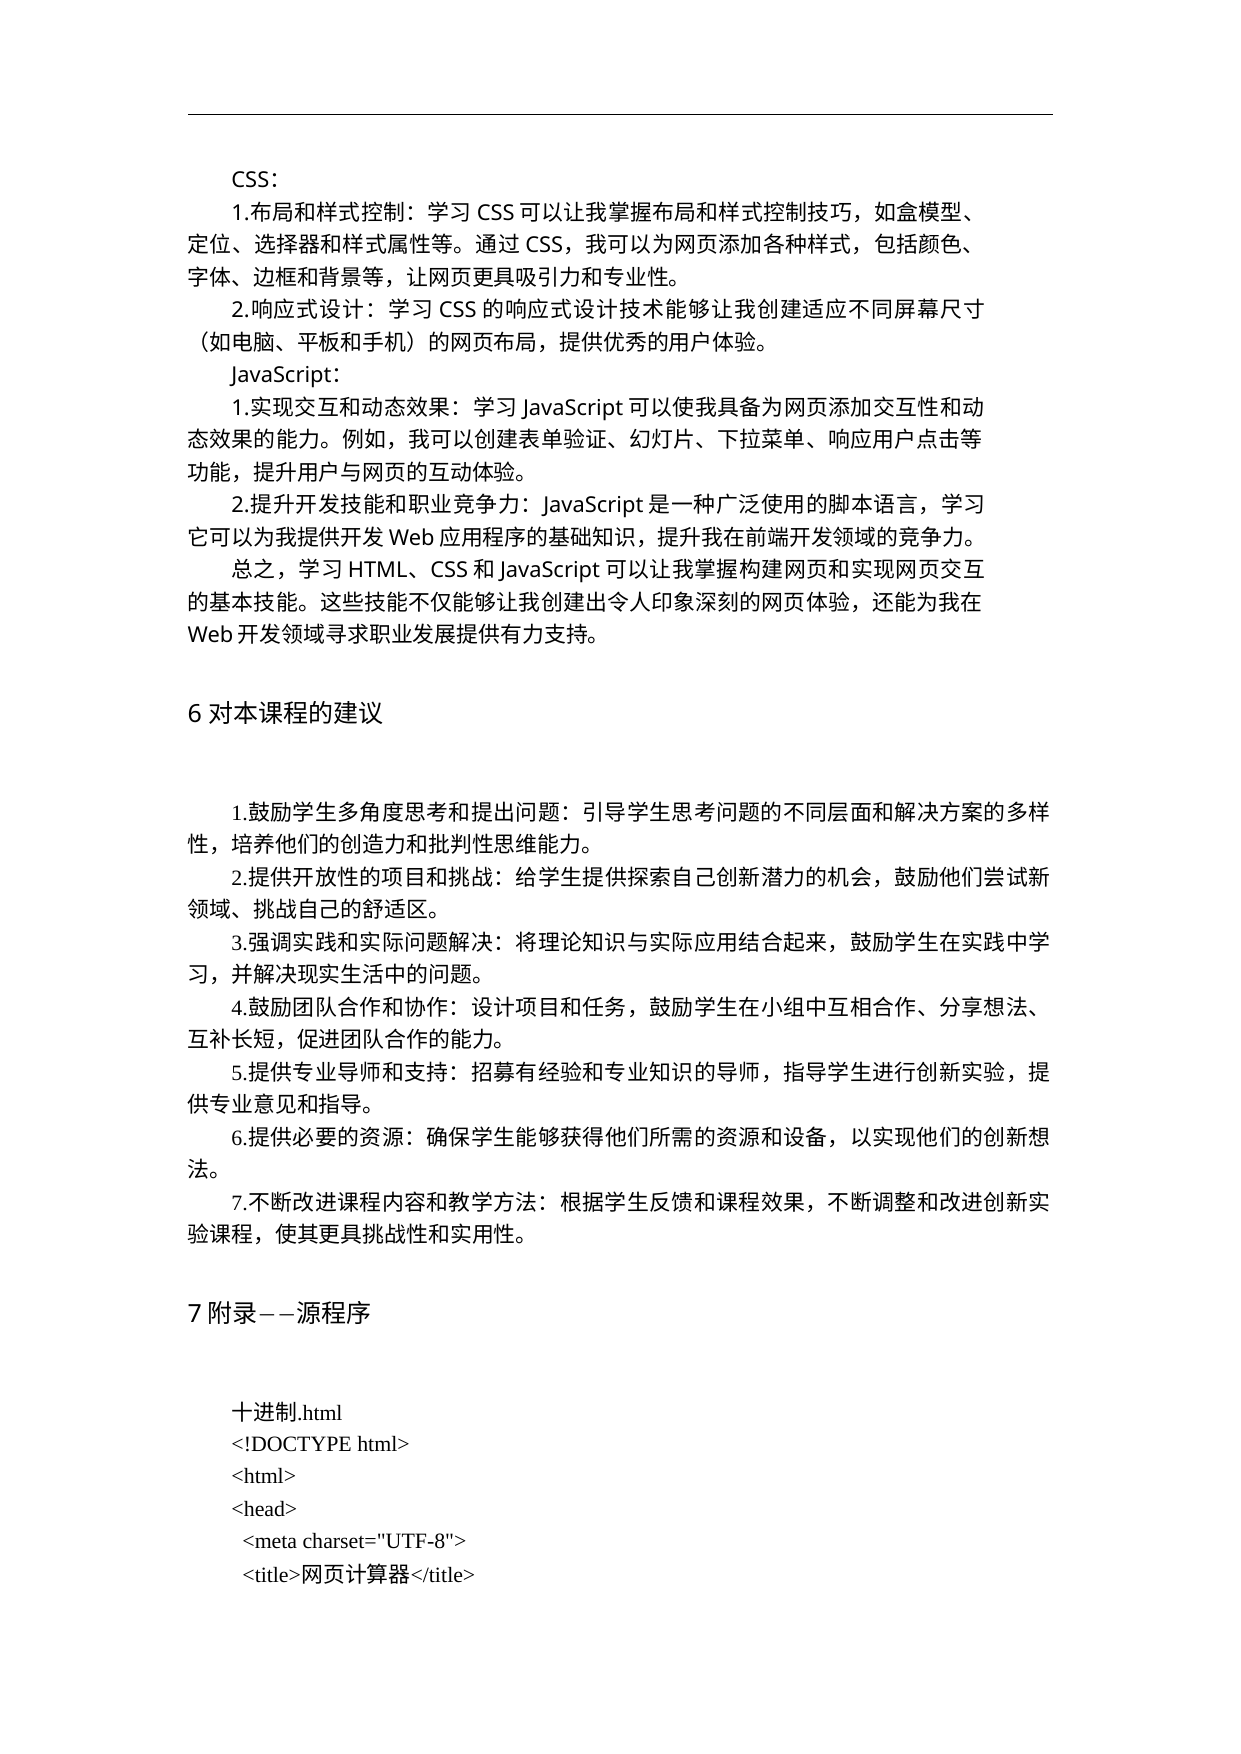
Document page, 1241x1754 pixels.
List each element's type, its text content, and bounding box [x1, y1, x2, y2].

text 2.提升开发技能和职业竞争力：JavaScript是一种广泛使用的脚本语言，学习它可以为我提供开发Web应用程序的基础知识，提升我在前端开发领域的竞争力。 [187, 487, 985, 552]
subtitle 7附录源程序 [187, 1279, 1053, 1344]
text JavaScript： [187, 357, 985, 389]
text 1.实现交互和动态效果：学习JavaScript可以使我具备为网页添加交互性和动态效果的能力。例如，我可以创建表单验证、幻灯片、下拉菜单、响应用户点击等功能，提升用户与网页的互动体验。 [187, 389, 985, 487]
text 3.强调实践和实际问题解决：将理论知识与实际应用结合起来，鼓励学生在实践中学习，并解决现实生活中的问题。 [187, 924, 1053, 989]
text 十进制.html [187, 1394, 1053, 1427]
text <meta charset="UTF-8"> [187, 1524, 1053, 1557]
text <html> [187, 1459, 1053, 1492]
text CSS： [187, 162, 985, 194]
subtitle 6 对本课程的建议 [187, 679, 1053, 744]
text <title>网页计算器</title> [187, 1557, 1053, 1589]
text <!DOCTYPE html> [187, 1427, 1053, 1459]
text 2.响应式设计：学习CSS的响应式设计技术能够让我创建适应不同屏幕尺寸（如电脑、平板和手机）的网页布局，提供优秀的用户体验。 [187, 292, 985, 357]
text 1.鼓励学生多角度思考和提出问题：引导学生思考问题的不同层面和解决方案的多样性，培养他们的创造力和批判性思维能力。 [187, 794, 1053, 859]
text 2.提供开放性的项目和挑战：给学生提供探索自己创新潜力的机会，鼓励他们尝试新领域、挑战自己的舒适区。 [187, 859, 1053, 924]
text 6.提供必要的资源：确保学生能够获得他们所需的资源和设备，以实现他们的创新想法。 [187, 1119, 1053, 1184]
text 7.不断改进课程内容和教学方法：根据学生反馈和课程效果，不断调整和改进创新实验课程，使其更具挑战性和实用性。 [187, 1184, 1053, 1249]
text 1.布局和样式控制：学习CSS可以让我掌握布局和样式控制技巧，如盒模型、定位、选择器和样式属性等。通过CSS，我可以为网页添加各种样式，包括颜色、字体、边框和背景等，让网页更具吸引力和专业性。 [187, 194, 985, 292]
text 4.鼓励团队合作和协作：设计项目和任务，鼓励学生在小组中互相合作、分享想法、互补长短，促进团队合作的能力。 [187, 989, 1053, 1054]
text 总之，学习HTML、CSS和JavaScript可以让我掌握构建网页和实现网页交互的基本技能。这些技能不仅能够让我创建出令人印象深刻的网页体验，还能为我在Web开发领域寻求职业发展提供有力支持。 [187, 552, 985, 649]
text 5.提供专业导师和支持：招募有经验和专业知识的导师，指导学生进行创新实验，提供专业意见和指导。 [187, 1054, 1053, 1119]
text <head> [187, 1492, 1053, 1524]
